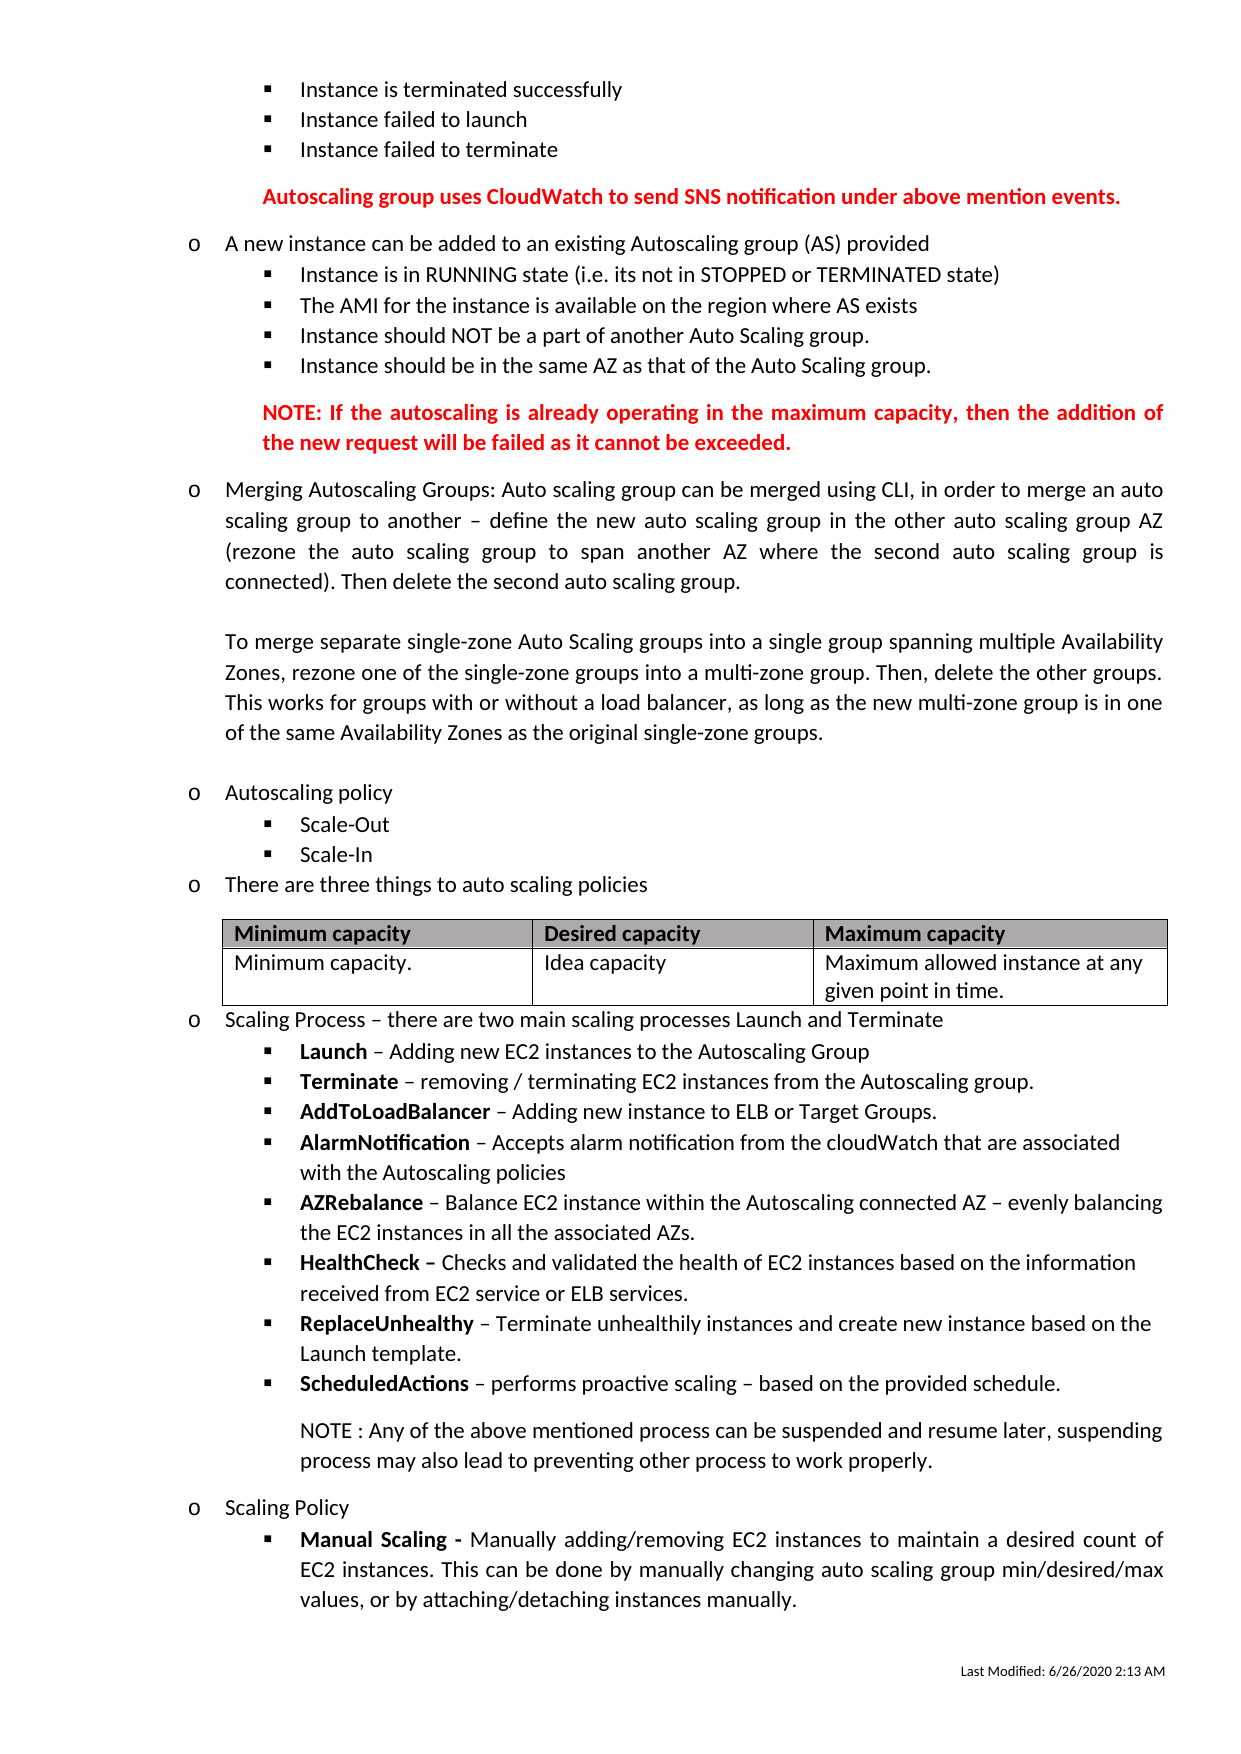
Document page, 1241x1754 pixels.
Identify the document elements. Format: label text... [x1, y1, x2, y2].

list ScheduledActions – performs proactive scaling – based on the provided schedule. [262, 1369, 1165, 1397]
list Instance should NOT be a part of another Auto Scaling group. [262, 321, 1165, 349]
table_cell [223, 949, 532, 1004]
list Scale-Out [262, 810, 1165, 838]
list Scale-In [262, 840, 1165, 868]
list Terminate – removing / terminating EC2 instances from the Autoscaling group. [262, 1067, 1165, 1095]
list There are three things to auto scaling policies [187, 870, 1165, 899]
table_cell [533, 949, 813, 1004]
list Scaling Policy [187, 1493, 1165, 1522]
list AddToLoadBalancer – Adding new instance to ELB or Target Groups. [262, 1097, 1165, 1126]
list HealthCheck – Checks and validated the health of EC2 instances based on the information received from EC2 service or ELB services. [262, 1248, 1165, 1307]
list Instance should be in the same AZ as that of the Auto Scaling group. [262, 351, 1165, 379]
list Autoscaling policy [187, 778, 1165, 808]
text Autoscaling group uses CloudWatch to send SNS notification under above mention events. [225, 182, 1165, 210]
list To merge separate single-zone Auto Scaling groups into a single group spanning multiple Availability Zones, rezone one of the single-zone groups into a multi-zone group. Then, delete the other groups. This works for groups with or without a load balancer, as long as the new multi-zone group is in one of the same Availability Zones as the original single-zone groups. [225, 627, 1165, 746]
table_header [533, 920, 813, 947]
text NOTE: If the autoscaling is already operating in the maximum capacity, then the addition of the new request will be failed as it cannot be exceeded. [262, 398, 1165, 456]
list Instance failed to terminate [262, 135, 1165, 163]
list Instance is terminated successfully [262, 75, 1165, 103]
list The AMI for the instance is available on the region where AS exists [262, 291, 1165, 319]
list A new instance can be added to an existing Autoscaling group (AS) provided [187, 229, 1165, 258]
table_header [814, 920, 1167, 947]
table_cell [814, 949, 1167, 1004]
list Instance failed to launch [262, 105, 1165, 133]
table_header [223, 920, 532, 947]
list Instance is in RUNNING state (i.e. its not in STOPPED or TERMINATED state) [262, 261, 1165, 289]
list Launch – Adding new EC2 instances to the Autoscaling Group [262, 1037, 1165, 1065]
list Scaling Process – there are two main scaling processes Launch and Terminate [187, 1006, 1165, 1035]
list AlarmNotification – Accepts alarm notification from the cloudWatch that are associated with the Autoscaling policies [262, 1128, 1165, 1186]
list Manual Scaling - Manually adding/removing EC2 instances to maintain a desired count of EC2 instances. This can be done by manually changing auto scaling group min/desired/max values, or by attaching/detaching instances manually. [262, 1525, 1165, 1613]
text NOTE : Any of the above mentioned process can be suspended and resume later, suspending process may also lead to preventing other process to work properly. [300, 1416, 1165, 1474]
list Merging Autoscaling Groups: Auto scaling group can be merged using CLI, in order to merge an auto scaling group to another – define the new auto scaling group in the other auto scaling group AZ (rezone the auto scaling group to span another AZ where the second auto scaling group is connected). Then delete the second auto scaling group. [187, 475, 1165, 595]
list ReplaceUnhealthy – Terminate unhealthily instances and create new instance based on the Launch template. [262, 1309, 1165, 1367]
list AZRebalance – Balance EC2 instance within the Autoscaling connected AZ – evenly balancing the EC2 instances in all the associated AZs. [262, 1188, 1165, 1246]
